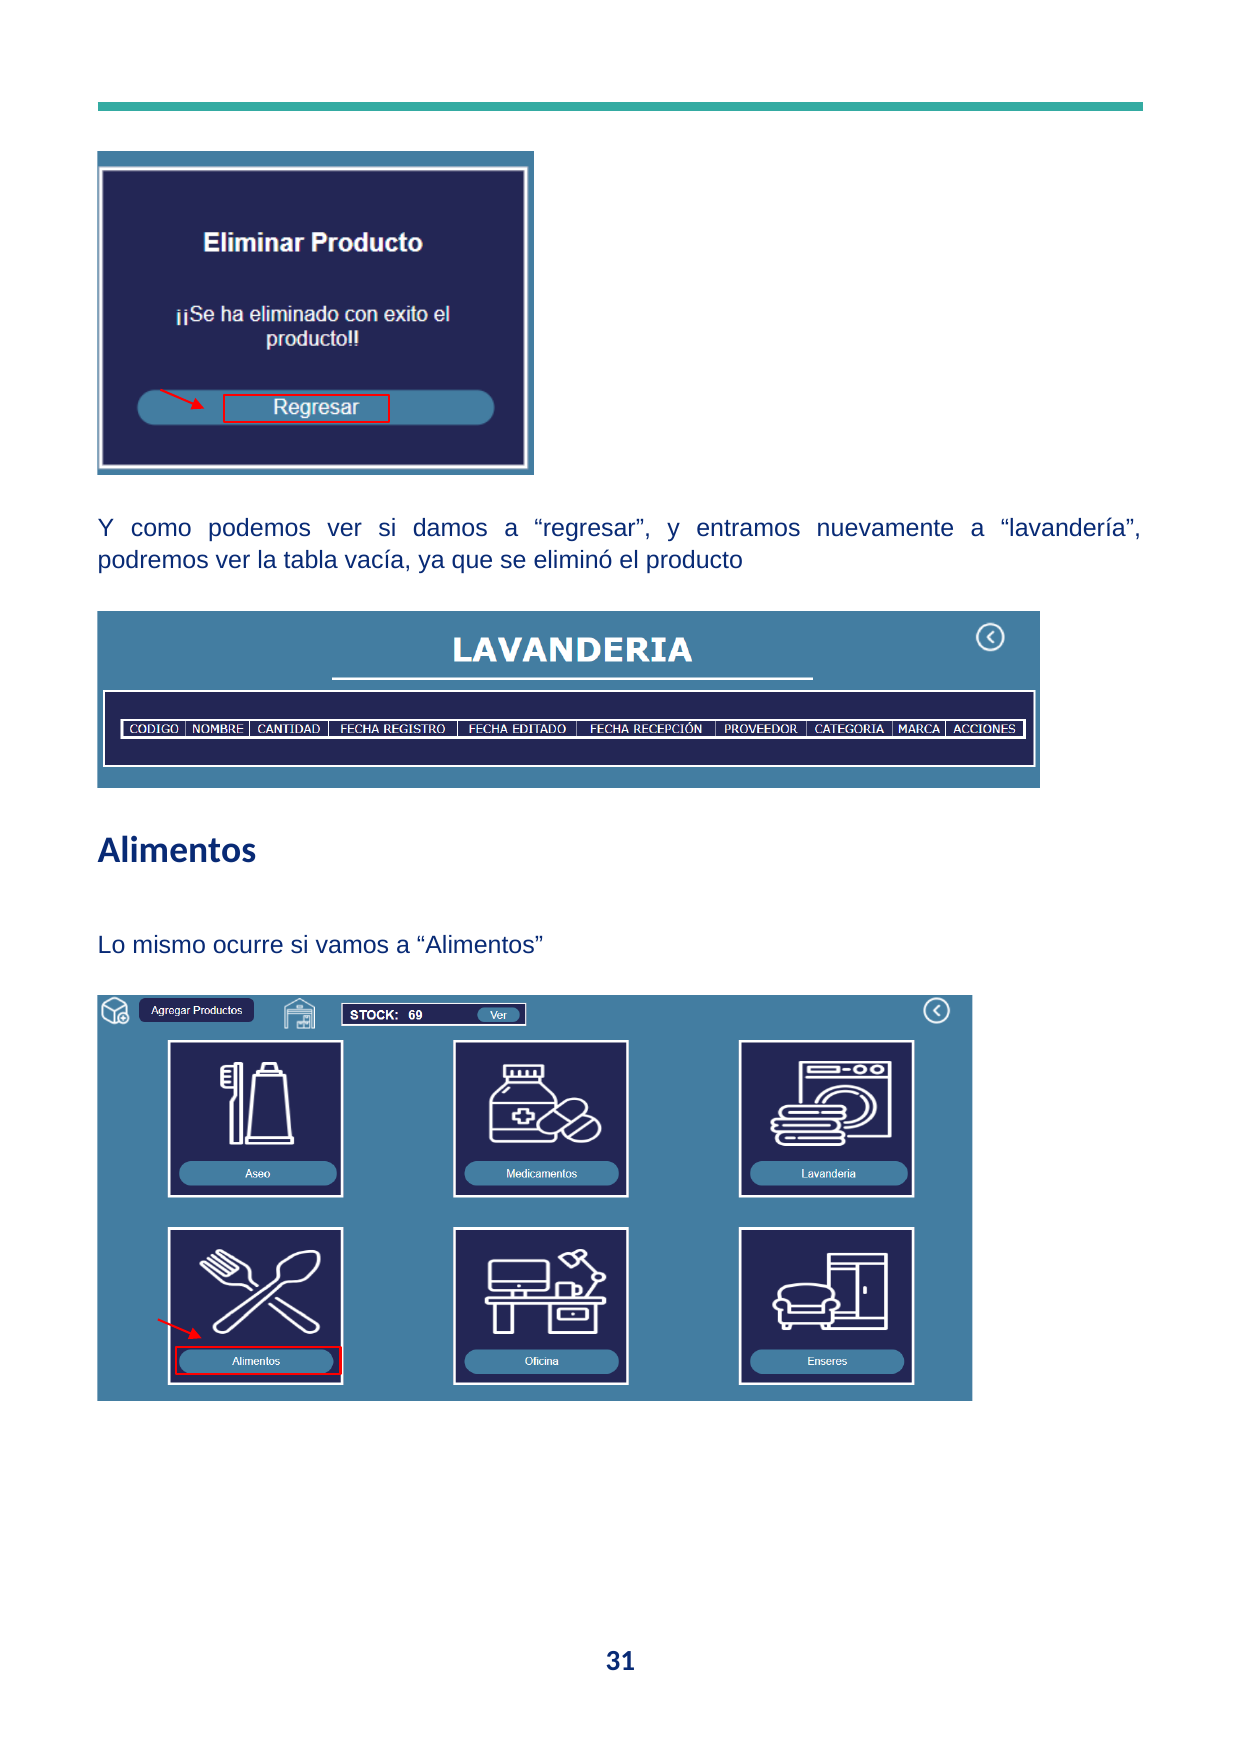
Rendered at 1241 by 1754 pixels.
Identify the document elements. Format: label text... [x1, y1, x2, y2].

text Lo mismo ocurre si vamos a “Alimentos” [97, 930, 1143, 958]
text Y como podemos ver si damos a “regresar”, y entramos nuevamente a “lavandería”, podremos ver la tabla vacía, ya que se eliminó el producto [97, 512, 1143, 574]
picture [97, 995, 973, 1401]
picture [97, 611, 1040, 788]
picture [97, 151, 534, 475]
subtitle Alimentos [97, 826, 1143, 872]
